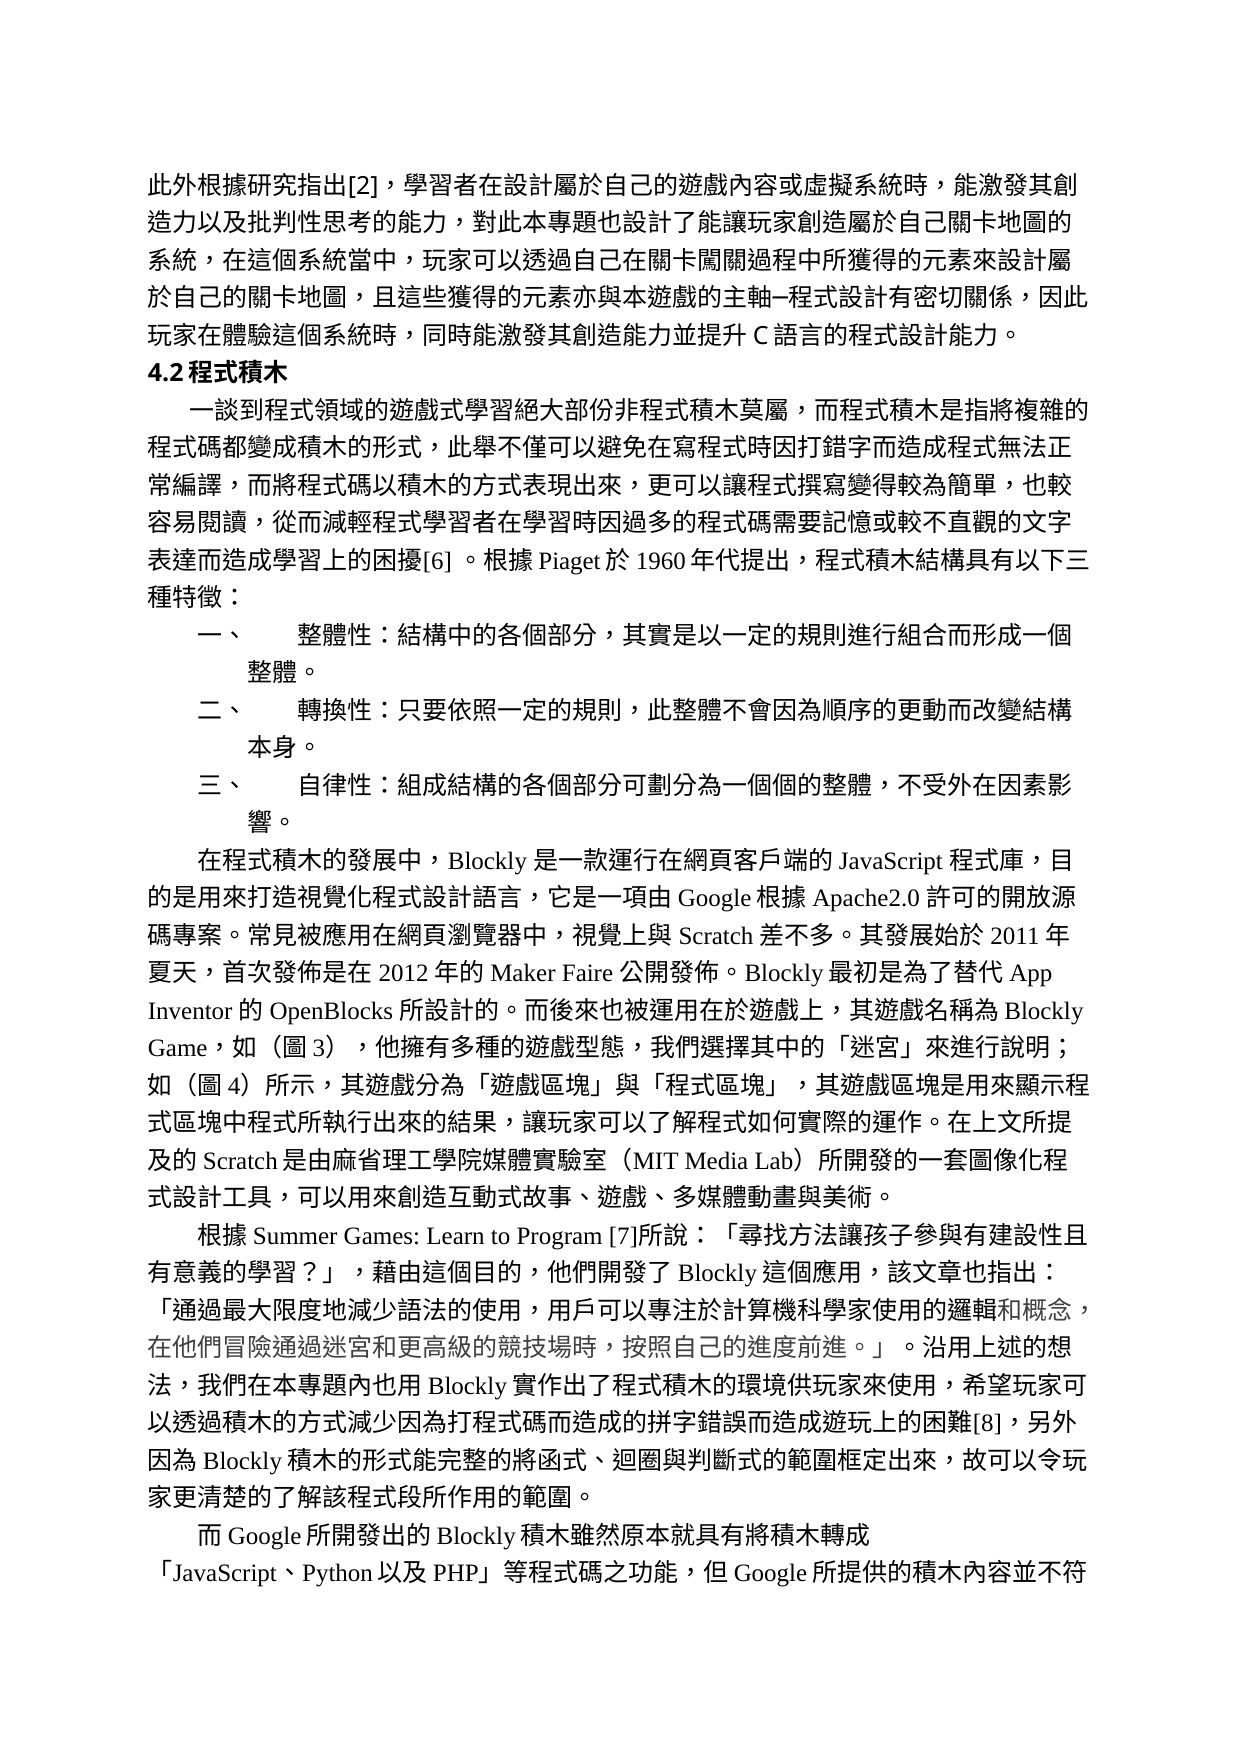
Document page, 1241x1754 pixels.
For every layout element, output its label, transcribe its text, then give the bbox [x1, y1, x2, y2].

text 一談到程式領域的遊戲式學習絕大部份非程式積木莫屬，而程式積木是指將複雜的程式碼都變成積木的形式，此舉不僅可以避免在寫程式時因打錯字而造成程式無法正常編譯，而將程式碼以積木的方式表現出來，更可以讓程式撰寫變得較為簡單，也較容易閱讀，從而減輕程式學習者在學習時因過多的程式碼需要記憶或較不直觀的文字表達而造成學習上的困擾[6] 。根據Piaget於1960年代提出，程式積木結構具有以下三種特徵： [148, 389, 1092, 614]
text 在程式積木的發展中，Blockly 是一款運行在網頁客戶端的 JavaScript 程式庫，目的是用來打造視覺化程式設計語言，它是一項由Google根據 Apache2.0 許可的開放源碼專案。常見被應用在網頁瀏覽器中，視覺上與 Scratch 差不多。其發展始於 2011 年夏天，首次發佈是在 2012 年的 Maker Faire 公開發佈。Blockly最初是為了替代 App Inventor 的 OpenBlocks 所設計的。而後來也被運用在於遊戲上，其遊戲名稱為Blockly Game，如（圖3），他擁有多種的遊戲型態，我們選擇其中的「迷宮」來進行說明；如（圖4）所示，其遊戲分為「遊戲區塊」與「程式區塊」，其遊戲區塊是用來顯示程式區塊中程式所執行出來的結果，讓玩家可以了解程式如何實際的運作。在上文所提及的Scratch是由麻省理工學院媒體實驗室（MIT Media Lab）所開發的一套圖像化程式設計工具，可以用來創造互動式故事、遊戲、多媒體動畫與美術。 [148, 839, 1092, 1214]
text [148, 164, 1092, 352]
text 根據Summer Games: Learn to Program [7]所說：「尋找方法讓孩子參與有建設性且有意義的學習？」，藉由這個目的，他們開發了Blockly這個應用，該文章也指出：「通過最大限度地減少語法的使用，用戶可以專注於計算機科學家使用的邏輯和概念，在他們冒險通過迷宮和更高級的競技​​場時，按照自己的進度前進。」。沿用上述的想法，我們在本專題內也用Blockly實作出了程式積木的環境供玩家來使用，希望玩家可以透過積木的方式減少因為打程式碼而造成的拼字錯誤而造成遊玩上的困難[8]，另外因為Blockly積木的形式能完整的將函式、迴圈與判斷式的範圍框定出來，故可以令玩家更清楚的了解該程式段所作用的範圍。 [148, 1214, 1092, 1514]
list 轉換性：只要依照一定的規則，此整體不會因為順序的更動而改變結構本身。 [198, 689, 1092, 764]
list 自律性：組成結構的各個部分可劃分為一個個的整體，不受外在因素影響。 [198, 764, 1092, 839]
list 整體性：結構中的各個部分，其實是以一定的規則進行組合而形成一個整體。 [198, 614, 1092, 689]
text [148, 1514, 1092, 1589]
text 4.2程式積木 [148, 352, 1092, 389]
